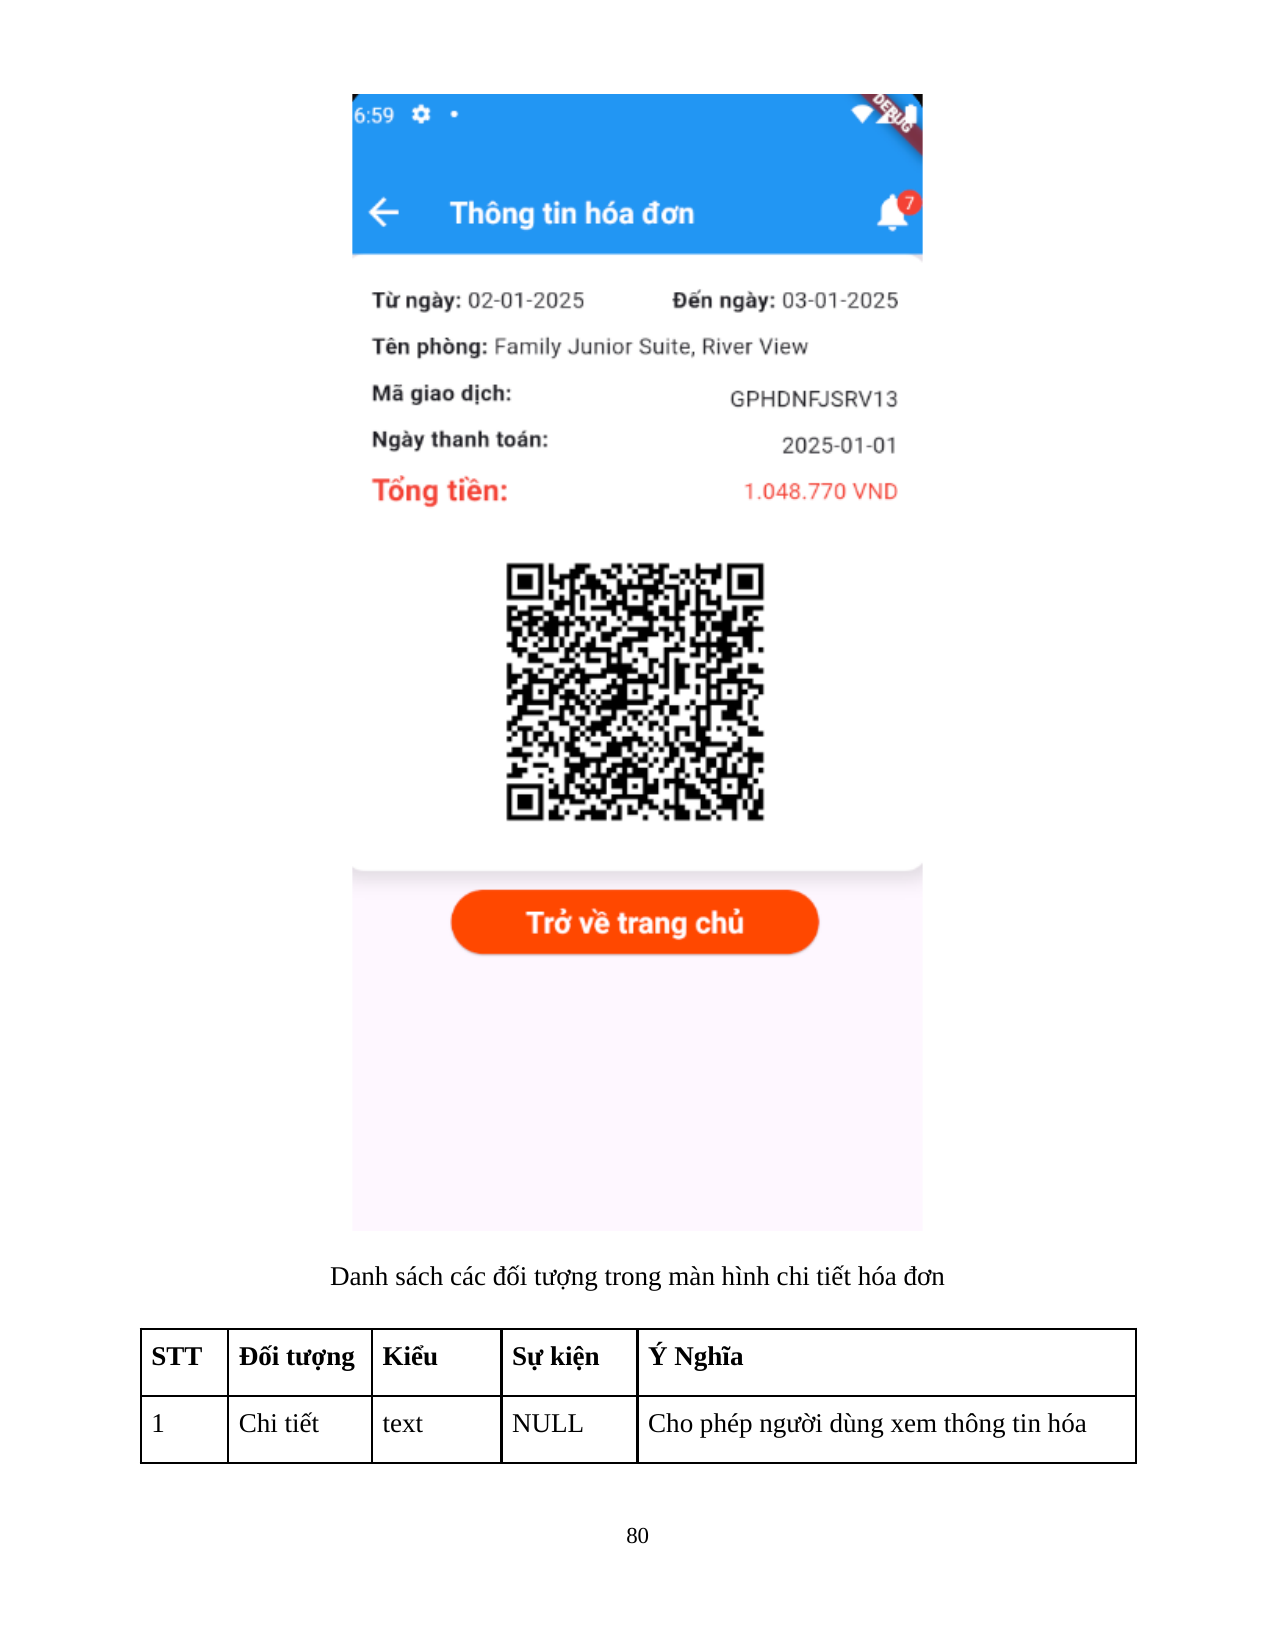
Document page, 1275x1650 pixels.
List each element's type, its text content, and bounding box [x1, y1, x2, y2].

table_cell 1 [142, 1397, 227, 1462]
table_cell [639, 1397, 1135, 1462]
table_header Sự kiện [503, 1330, 636, 1395]
table_header Đối tượng [229, 1330, 371, 1395]
table_header Kiểu [373, 1330, 500, 1395]
table_cell NULL [503, 1397, 636, 1462]
picture [352, 94, 923, 1231]
table_cell Chi tiết hóa đơn [229, 1397, 371, 1462]
table_header Ý Nghĩa [639, 1330, 1135, 1395]
text Danh sách các đối tượng trong màn hình chi tiết hóa đơn [150, 1260, 1125, 1291]
table_cell text [373, 1397, 500, 1462]
table_header STT [142, 1330, 227, 1395]
